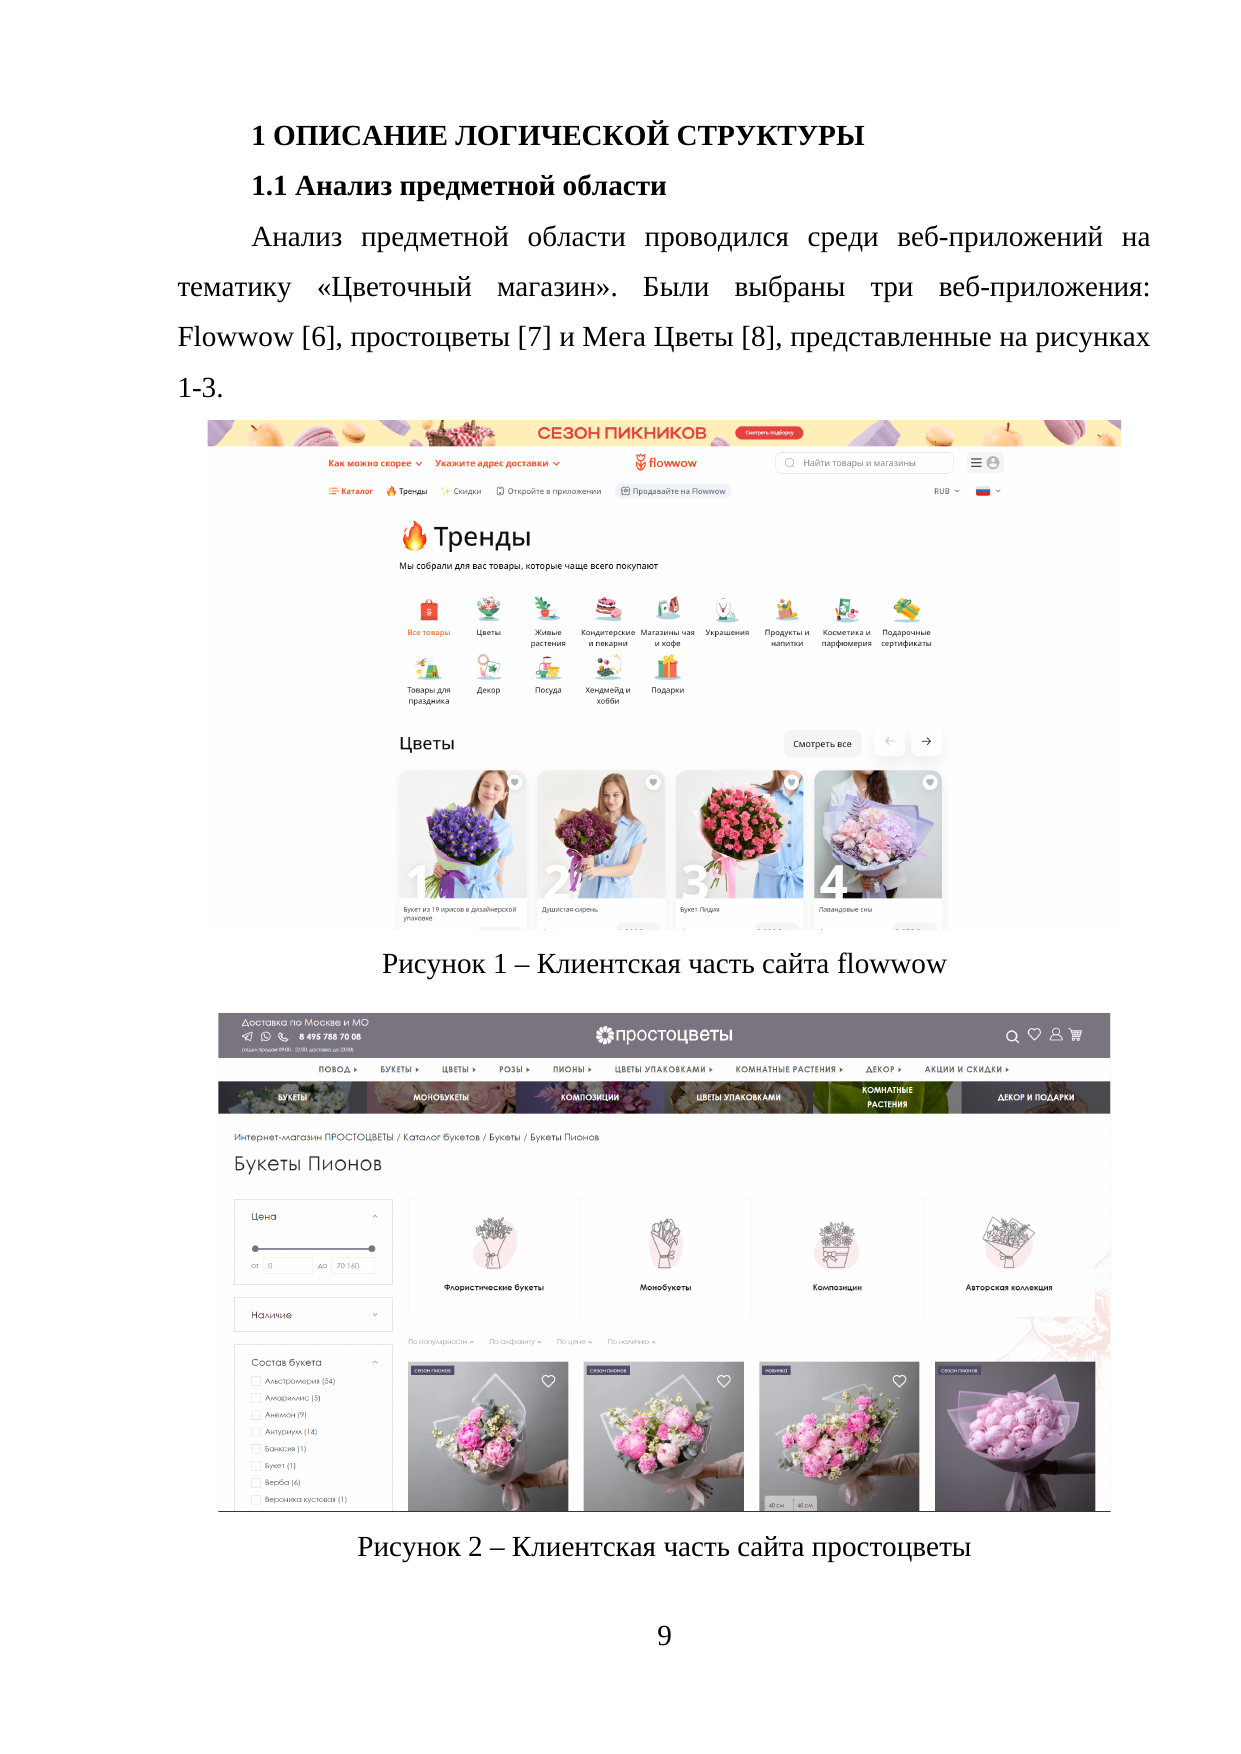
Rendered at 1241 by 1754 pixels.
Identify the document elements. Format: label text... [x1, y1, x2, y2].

text Анализ предметной области проводился среди веб-приложений на тематику «Цветочный магазин». Были выбраны три веб-приложения: Flowwow [6], простоцветы [7] и Мега Цветы [8], представленные на рисунках 1-3. [177, 219, 1152, 403]
text Рисунок 2 – Клиентская часть сайта простоцветы [177, 1529, 1152, 1562]
text 1.1 Анализ предметной области [177, 168, 1152, 202]
picture [218, 1013, 1111, 1512]
text Рисунок 1 – Клиентская часть сайта flowwow [177, 946, 1152, 979]
picture [207, 420, 1122, 930]
text 1 ОПИСАНИЕ ЛОГИЧЕСКОЙ СТРУКТУРЫ [177, 118, 1152, 152]
